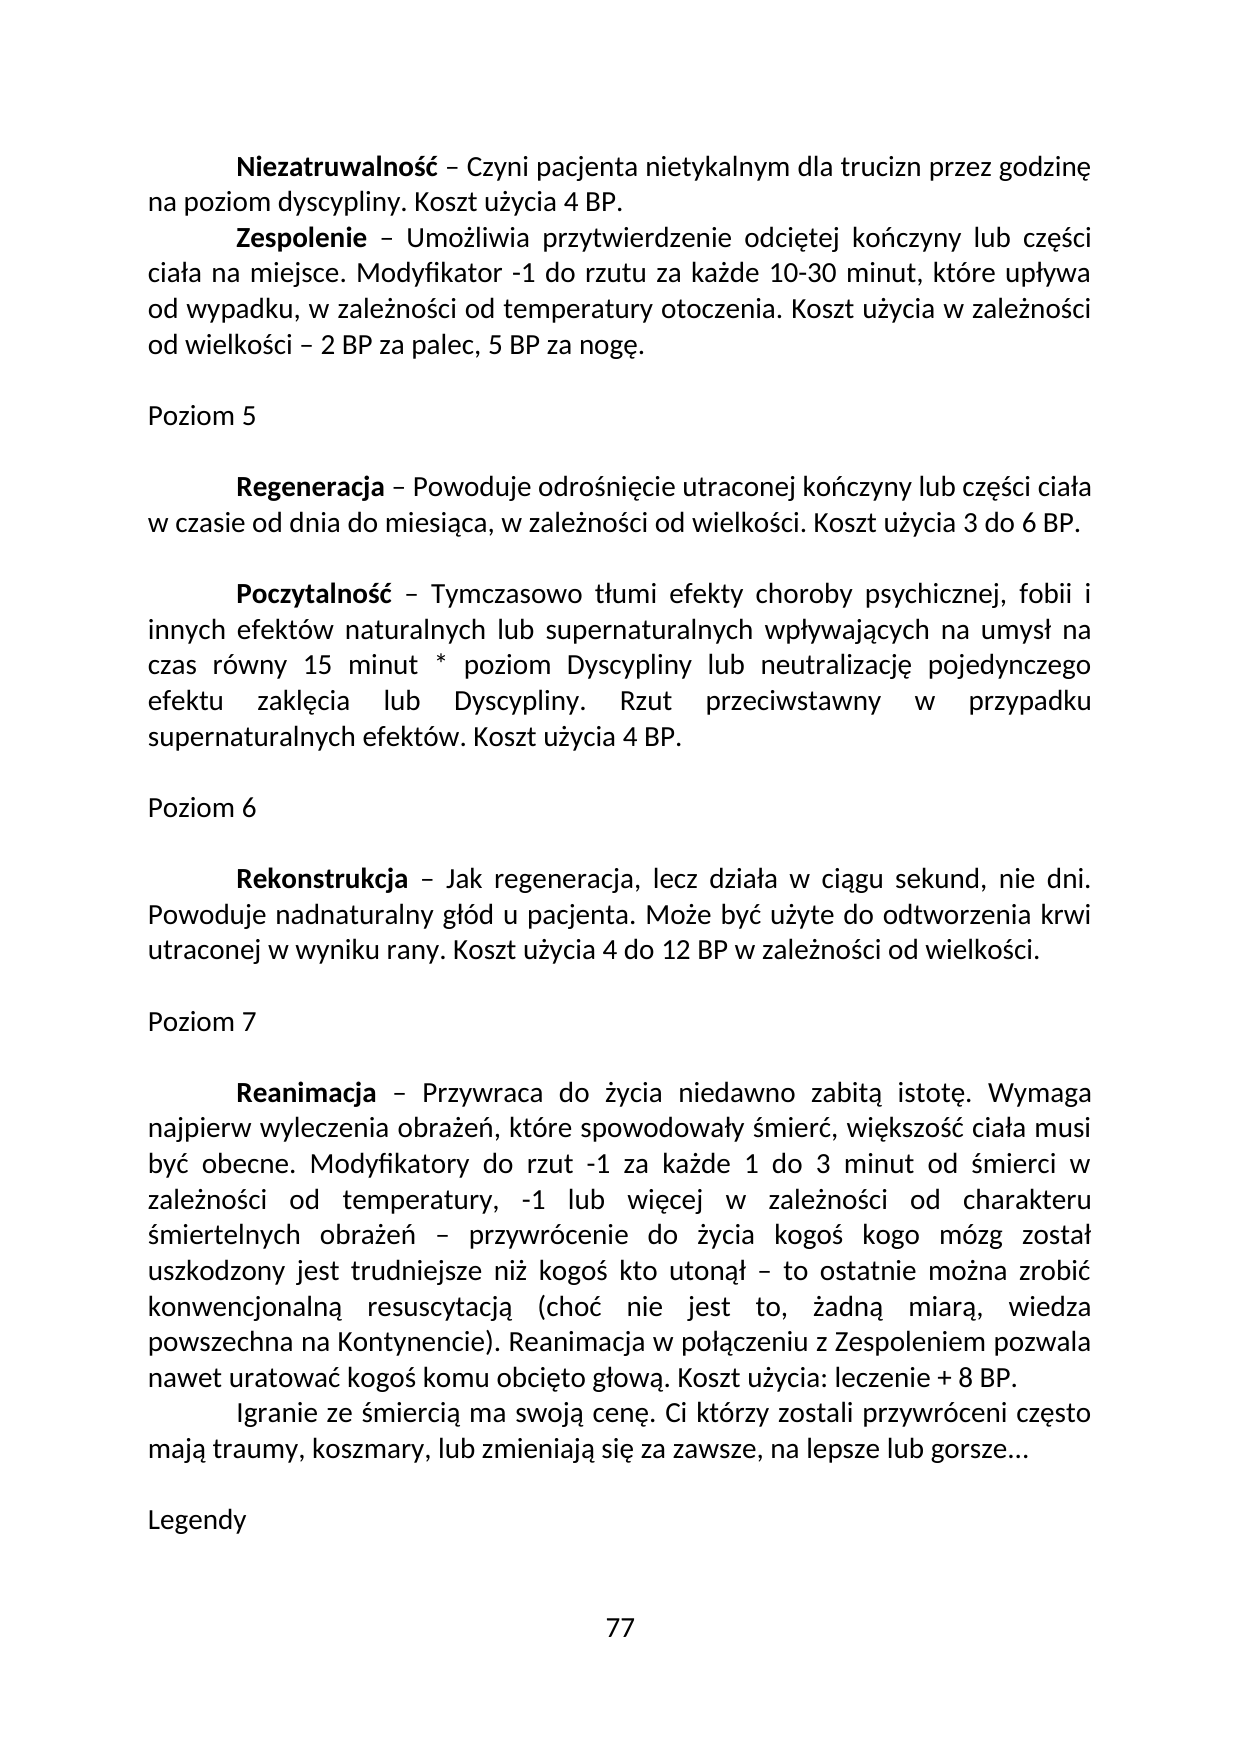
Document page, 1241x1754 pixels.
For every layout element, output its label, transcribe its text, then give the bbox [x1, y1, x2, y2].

text Poczytalność – Tymczasowo tłumi efekty choroby psychicznej, fobii i innych efektów naturalnych lub supernaturalnych wpływających na umysł na czas równy 15 minut * poziom Dyscypliny lub neutralizację pojedynczego efektu zaklęcia lub Dyscypliny. Rzut przeciwstawny w przypadku supernaturalnych efektów. Koszt użycia 4 BP. [148, 575, 1093, 753]
text Rekonstrukcja – Jak regeneracja, lecz działa w ciągu sekund, nie dni. Powoduje nadnaturalny głód u pacjenta. Może być użyte do odtworzenia krwi utraconej w wyniku rany. Koszt użycia 4 do 12 BP w zależności od wielkości. [148, 860, 1093, 967]
text Zespolenie – Umożliwia przytwierdzenie odciętej kończyny lub części ciała na miejsce. Modyfikator -1 do rzutu za każde 10-30 minut, które upływa od wypadku, w zależności od temperatury otoczenia. Koszt użycia w zależności od wielkości – 2 BP za palec, 5 BP za nogę. [148, 219, 1093, 361]
text Regeneracja – Powoduje odrośnięcie utraconej kończyny lub części ciała w czasie od dnia do miesiąca, w zależności od wielkości. Koszt użycia 3 do 6 BP. [148, 468, 1093, 539]
text Poziom 6 [148, 789, 1093, 824]
text Poziom 5 [148, 397, 1093, 433]
text Reanimacja – Przywraca do życia niedawno zabitą istotę. Wymaga najpierw wyleczenia obrażeń, które spowodowały śmierć, większość ciała musi być obecne. Modyfikatory do rzut -1 za każde 1 do 3 minut od śmierci w zależności od temperatury, -1 lub więcej w zależności od charakteru śmiertelnych obrażeń – przywrócenie do życia kogoś kogo mózg został uszkodzony jest trudniejsze niż kogoś kto utonął – to ostatnie można zrobić konwencjonalną resuscytacją (choć nie jest to, żadną miarą, wiedza powszechna na Kontynencie). Reanimacja w połączeniu z Zespoleniem pozwala nawet uratować kogoś komu obcięto głową. Koszt użycia: leczenie + 8 BP. [148, 1074, 1093, 1394]
text Niezatruwalność – Czyni pacjenta nietykalnym dla trucizn przez godzinę na poziom dyscypliny. Koszt użycia 4 BP. [148, 148, 1093, 219]
text Legendy [148, 1501, 1093, 1537]
text Poziom 7 [148, 1003, 1093, 1038]
text Igranie ze śmiercią ma swoją cenę. Ci którzy zostali przywróceni często mają traumy, koszmary, lub zmieniają się za zawsze, na lepsze lub gorsze... [148, 1394, 1093, 1466]
